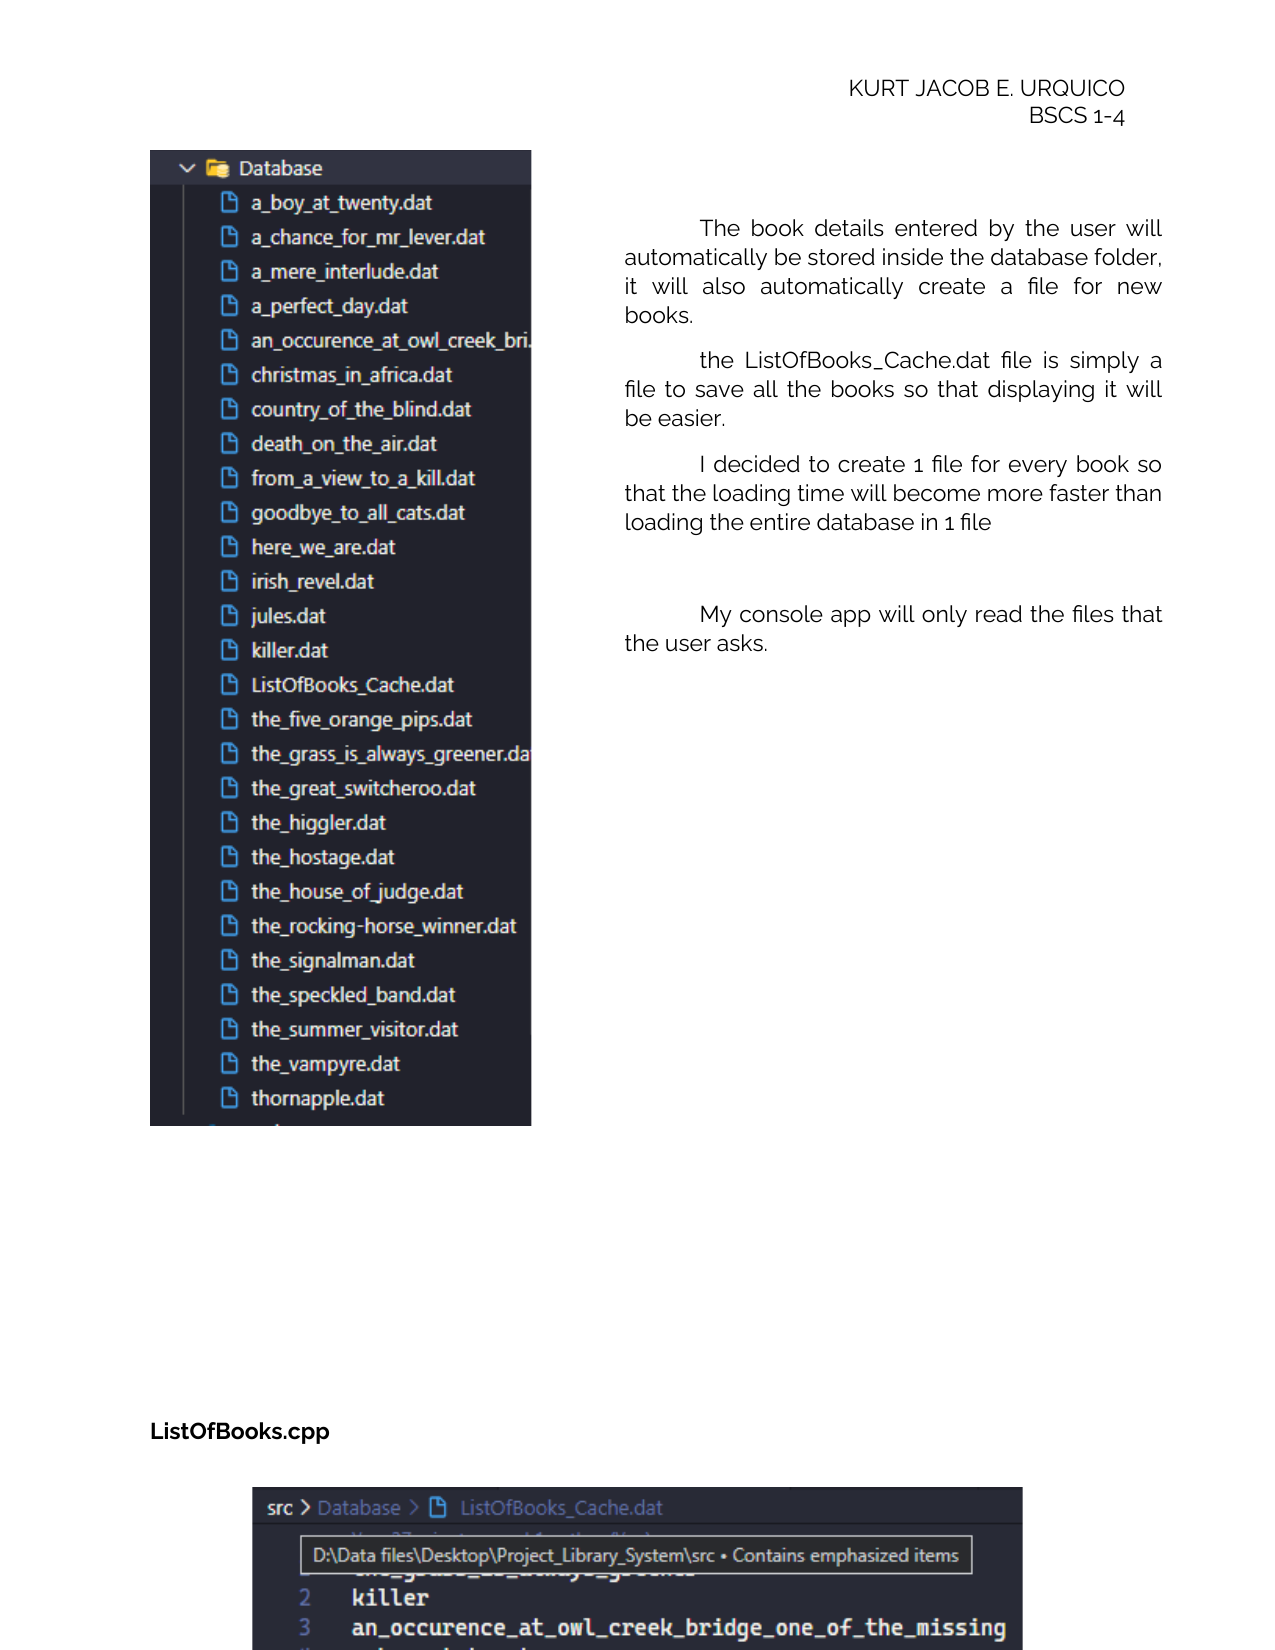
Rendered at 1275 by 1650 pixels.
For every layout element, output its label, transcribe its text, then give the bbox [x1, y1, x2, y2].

picture [150, 150, 532, 1126]
text ListOfBooks.cpp [150, 1418, 1125, 1444]
picture [252, 1487, 1023, 1650]
